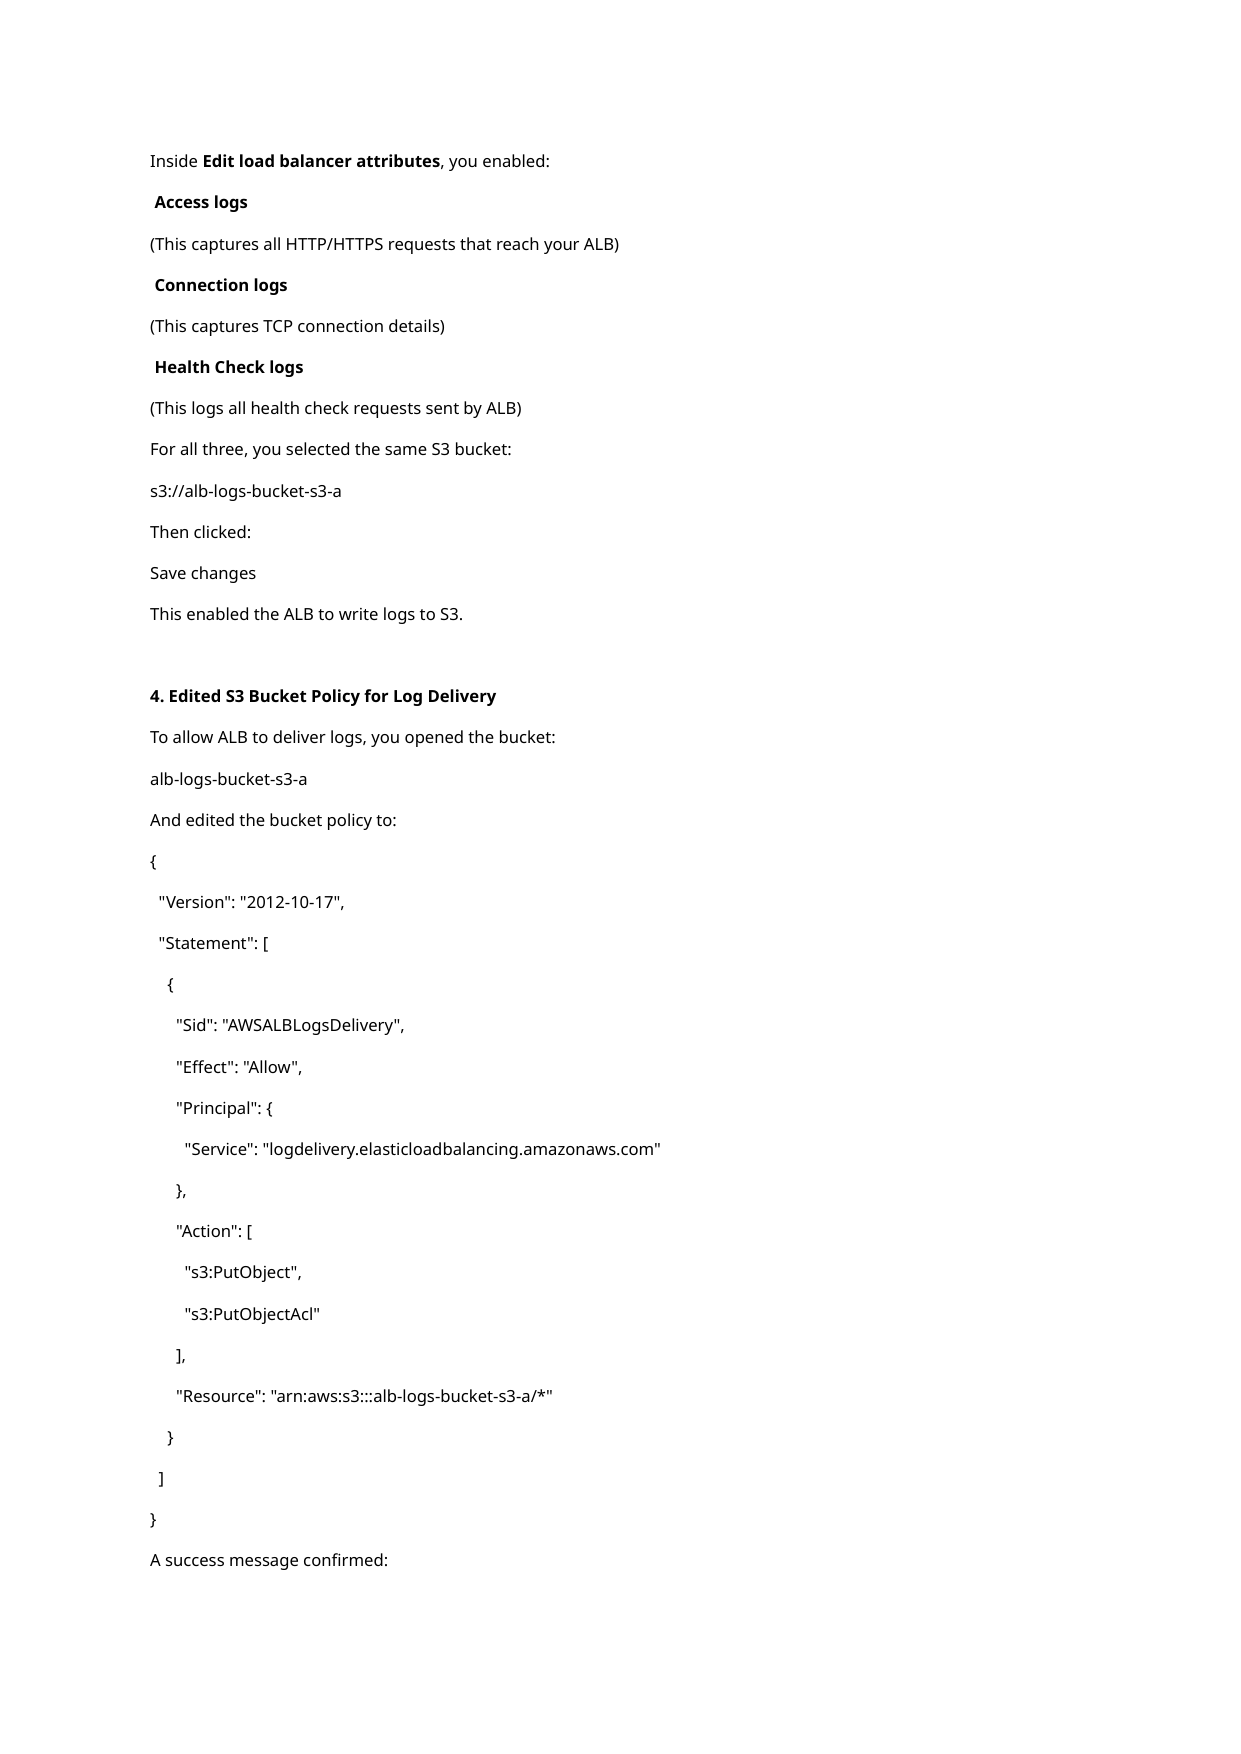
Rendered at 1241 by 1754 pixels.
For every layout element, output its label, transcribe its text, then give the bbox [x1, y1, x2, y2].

text 4. Edited S3 Bucket Policy for Log Delivery [150, 685, 1090, 708]
text } [150, 1508, 1090, 1531]
text "Action": [ [150, 1220, 1090, 1242]
text (This logs all health check requests sent by ALB) [150, 397, 1090, 419]
text ], [150, 1343, 1090, 1366]
text "s3:PutObject", [150, 1261, 1090, 1284]
text A success message confirmed: [150, 1549, 1090, 1572]
text And edited the bucket policy to: [150, 808, 1090, 831]
text { [150, 973, 1090, 996]
text Inside Edit load balancer attributes, you enabled: [150, 150, 1090, 173]
text To allow ALB to deliver logs, you opened the bucket: [150, 726, 1090, 749]
text "Resource": "arn:aws:s3:::alb-logs-bucket-s3-a/*" [150, 1384, 1090, 1407]
text "Service": "logdelivery.elasticloadbalancing.amazonaws.com" [150, 1137, 1090, 1160]
text Connection logs [150, 273, 1090, 296]
text "Principal": { [150, 1096, 1090, 1119]
text alb-logs-bucket-s3-a [150, 767, 1090, 790]
text }, [150, 1179, 1090, 1201]
text Access logs [150, 191, 1090, 214]
text (This captures all HTTP/HTTPS requests that reach your ALB) [150, 232, 1090, 255]
text Save changes [150, 561, 1090, 584]
text "Version": "2012-10-17", [150, 891, 1090, 913]
text { [150, 849, 1090, 872]
text (This captures TCP connection details) [150, 314, 1090, 337]
text ] [150, 1467, 1090, 1489]
text Then clicked: [150, 520, 1090, 543]
text "s3:PutObjectAcl" [150, 1302, 1090, 1325]
text } [150, 1426, 1090, 1448]
text "Statement": [ [150, 932, 1090, 954]
text Health Check logs [150, 356, 1090, 378]
text "Effect": "Allow", [150, 1055, 1090, 1078]
text This enabled the ALB to write logs to S3. [150, 603, 1090, 625]
text For all three, you selected the same S3 bucket: [150, 438, 1090, 461]
text "Sid": "AWSALBLogsDelivery", [150, 1014, 1090, 1037]
text s3://alb-logs-bucket-s3-a [150, 479, 1090, 502]
